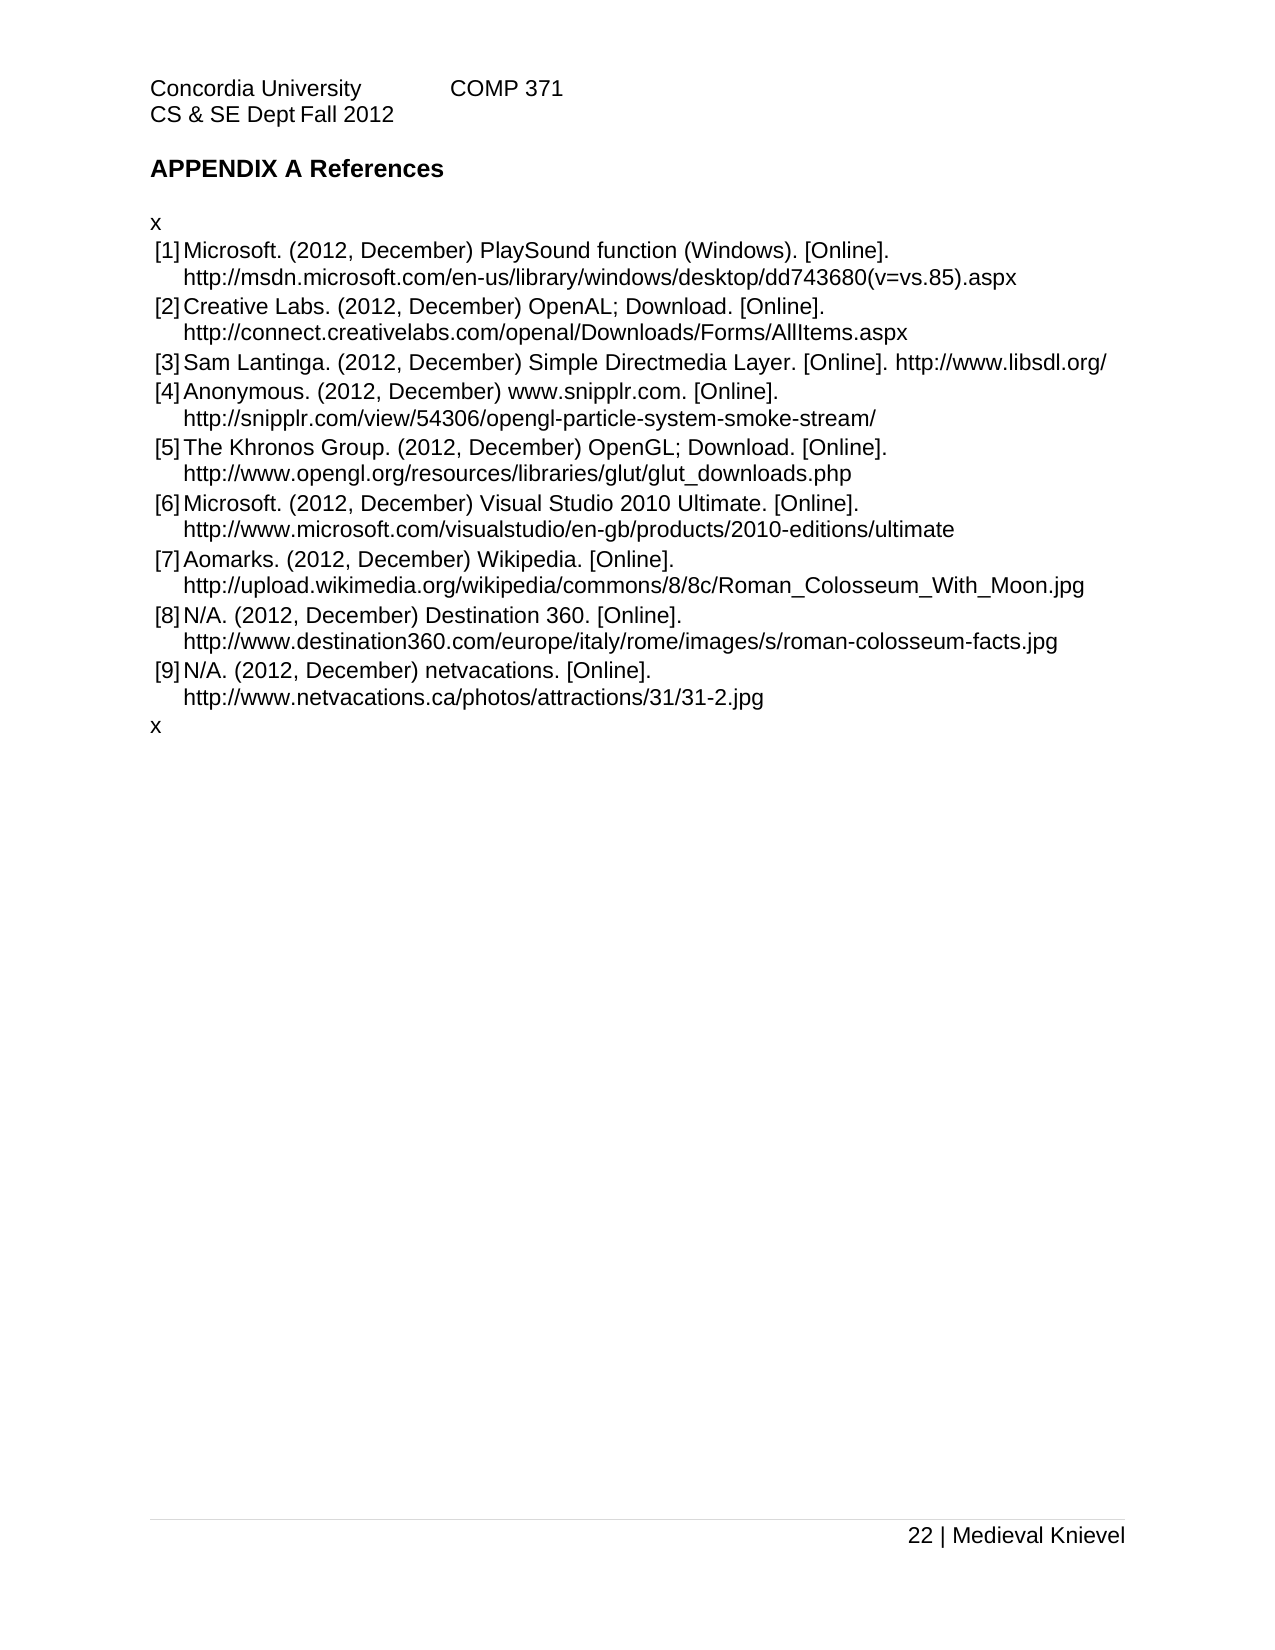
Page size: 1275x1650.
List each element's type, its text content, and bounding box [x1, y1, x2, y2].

table_cell Creative Labs. (2012, December) OpenAL; Download. [Online]. http://connect.creativelabs.com/openal/Downloads/Forms/AllItems.aspx [181, 291, 1123, 347]
table_header [1] [149, 236, 181, 291]
table_cell [8] [149, 600, 181, 656]
text x [150, 209, 1125, 236]
table_cell N/A. (2012, December) Destination 360. [Online]. http://www.destination360.com/europe/italy/rome/images/s/roman-colosseum-facts.jpg [181, 600, 1123, 656]
subtitle APPENDIX A References [150, 154, 1125, 183]
table_cell [6] [149, 488, 181, 544]
table_cell [3] [149, 347, 181, 377]
table_cell The Khronos Group. (2012, December) OpenGL; Download. [Online]. http://www.opengl.org/resources/libraries/glut/glut_downloads.php [181, 433, 1123, 488]
table_cell Aomarks. (2012, December) Wikipedia. [Online]. http://upload.wikimedia.org/wikipedia/commons/8/8c/Roman_Colosseum_With_Moon.jpg [181, 544, 1123, 600]
table_cell [2] [149, 291, 181, 347]
table_cell Anonymous. (2012, December) www.snipplr.com. [Online]. http://snipplr.com/view/54306/opengl-particle-system-smoke-stream/ [181, 377, 1123, 432]
table_cell [5] [149, 433, 181, 488]
text x [150, 712, 1125, 738]
table_cell [9] [149, 656, 181, 712]
table_cell Microsoft. (2012, December) Visual Studio 2010 Ultimate. [Online]. http://www.microsoft.com/visualstudio/en-gb/products/2010-editions/ultimate [181, 488, 1123, 544]
table_cell Sam Lantinga. (2012, December) Simple Directmedia Layer. [Online]. http://www.libsdl.org/ [181, 347, 1123, 377]
table_cell [7] [149, 544, 181, 600]
table_cell [4] [149, 377, 181, 432]
table_cell N/A. (2012, December) netvacations. [Online]. http://www.netvacations.ca/photos/attractions/31/31-2.jpg [181, 656, 1123, 712]
table_header Microsoft. (2012, December) PlaySound function (Windows). [Online]. http://msdn.microsoft.com/en-us/library/windows/desktop/dd743680(v=vs.85).aspx [181, 236, 1123, 291]
